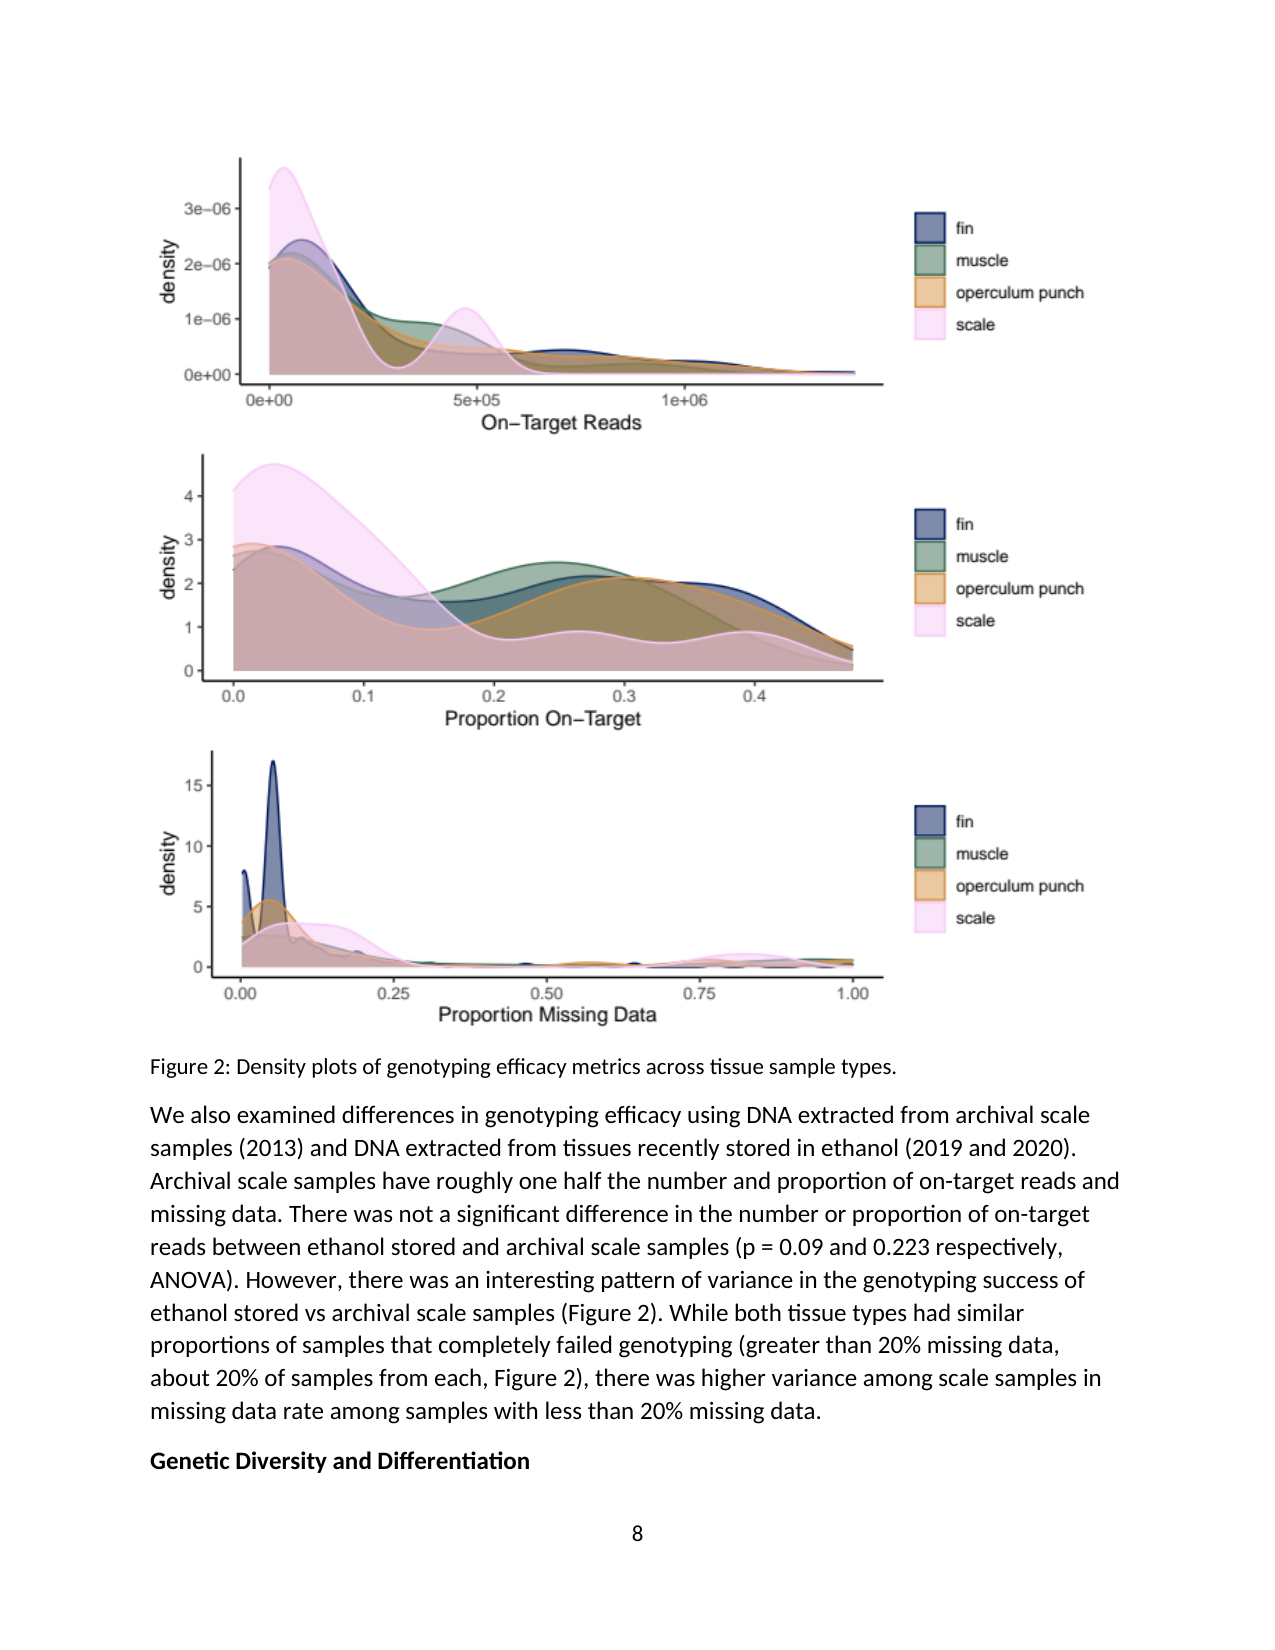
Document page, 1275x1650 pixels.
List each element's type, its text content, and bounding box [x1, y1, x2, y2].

text We also examined differences in genotyping efficacy using DNA extracted from archival scale samples (2013) and DNA extracted from tissues recently stored in ethanol (2019 and 2020). Archival scale samples have roughly one half the number and proportion of on-target reads and missing data. There was not a significant difference in the number or proportion of on-target reads between ethanol stored and archival scale samples (p = 0.09 and 0.223 respectively, ANOVA). However, there was an interesting pattern of variance in the genotyping success of ethanol stored vs archival scale samples (Figure 2). While both tissue types had similar proportions of samples that completely failed genotyping (greater than 20% missing data, about 20% of samples from each, Figure 2), there was higher variance among scale samples in missing data rate among samples with less than 20% missing data. [150, 1099, 1125, 1426]
text Figure 2: Density plots of genotyping efficacy metrics across tissue sample types. [150, 1052, 1125, 1080]
text Genetic Diversity and Differentiation [150, 1445, 1125, 1476]
